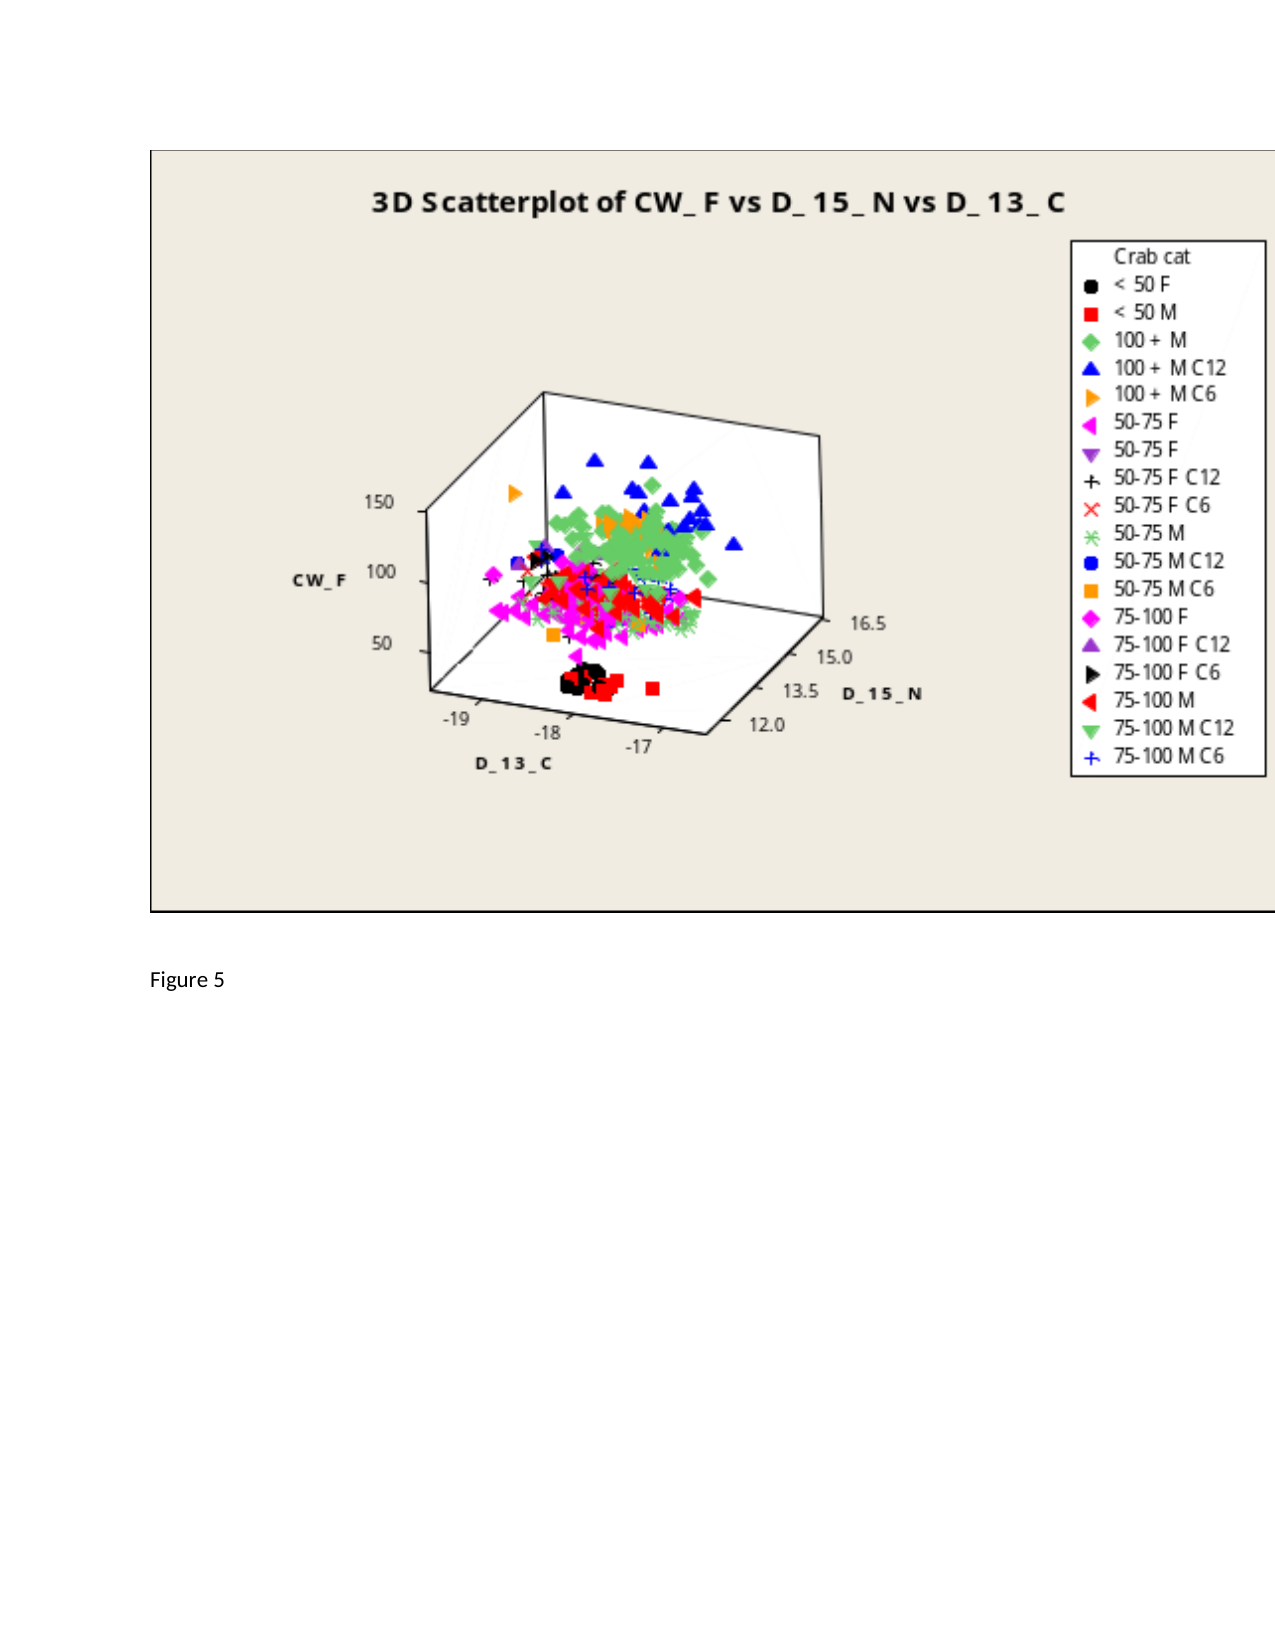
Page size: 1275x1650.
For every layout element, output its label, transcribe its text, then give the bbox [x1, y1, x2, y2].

text Figure 5 [150, 966, 1125, 993]
